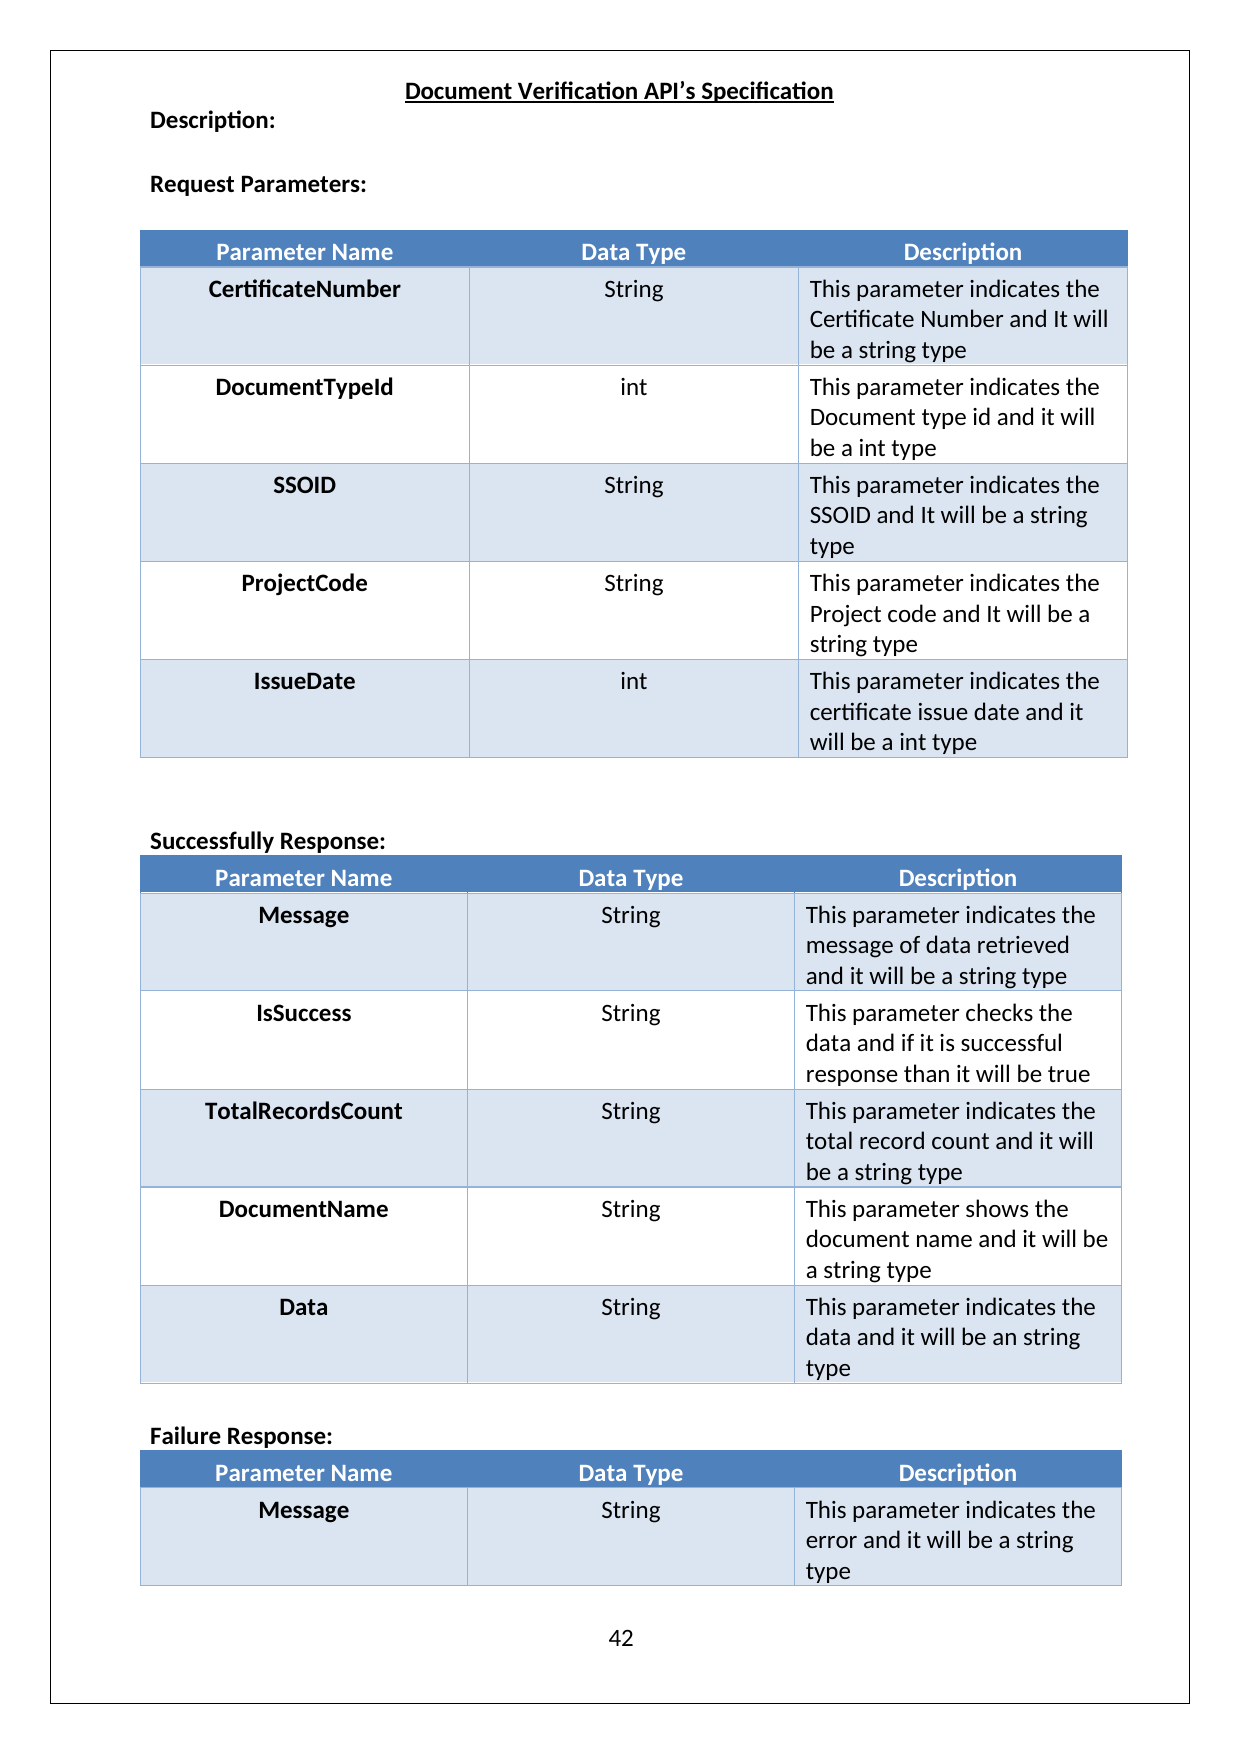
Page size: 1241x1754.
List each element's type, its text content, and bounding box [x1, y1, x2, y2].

table_cell String [470, 268, 798, 364]
table_cell String [470, 562, 798, 659]
subtitle Failure Response: [150, 1420, 1121, 1450]
table_header Data Type [468, 856, 794, 892]
subtitle Successfully Response: [150, 825, 1121, 855]
table_cell String [468, 1286, 794, 1382]
table_header Parameter Name [141, 1451, 467, 1487]
table_cell This parameter checks the data and if it is successful response than it will be true [795, 991, 1121, 1088]
table_cell This parameter shows the document name and it will be a string type [795, 1188, 1121, 1284]
subtitle Description: [150, 104, 1121, 135]
table_cell This parameter indicates the total record count and it will be a string type [795, 1090, 1121, 1186]
table_cell ProjectCode [141, 562, 469, 659]
table_cell String [468, 991, 794, 1088]
table_header Parameter Name [141, 856, 467, 892]
table_cell Message [141, 1488, 467, 1585]
table_cell This parameter indicates the Project code and It will be a string type [799, 562, 1127, 659]
table_cell This parameter indicates the certificate issue date and it will be a int type [799, 660, 1127, 757]
table_cell String [468, 1090, 794, 1186]
table_cell This parameter indicates the data and it will be an string type [795, 1286, 1121, 1382]
table_header Description [795, 1451, 1121, 1487]
table_cell This parameter indicates the message of data retrieved and it will be a string type [795, 894, 1121, 990]
table_header Description [799, 231, 1127, 266]
table_cell int [470, 660, 798, 757]
table_cell String [468, 1188, 794, 1284]
table_cell This parameter indicates the Document type id and it will be a int type [799, 366, 1127, 462]
table_cell String [470, 464, 798, 561]
table_cell This parameter indicates the SSOID and It will be a string type [799, 464, 1127, 561]
table_cell Message [141, 894, 467, 990]
table_cell SSOID [141, 464, 469, 561]
table_cell int [470, 366, 798, 462]
table_cell TotalRecordsCount [141, 1090, 467, 1186]
table_cell This parameter indicates the Certificate Number and It will be a string type [799, 268, 1127, 364]
table_cell CertificateNumber [141, 268, 469, 364]
table_cell Data [141, 1286, 467, 1382]
table_header Description [795, 856, 1121, 892]
table_header Data Type [470, 231, 798, 266]
table_header Data Type [468, 1451, 794, 1487]
table_cell This parameter indicates the error and it will be a string type [795, 1488, 1121, 1585]
table_cell String [468, 1488, 794, 1585]
table_header Parameter Name [141, 231, 469, 266]
table_cell DocumentName [141, 1188, 467, 1284]
subtitle Request Parameters: [150, 168, 1121, 199]
table_cell String [468, 894, 794, 990]
table_cell DocumentTypeId [141, 366, 469, 462]
table_cell IsSuccess [141, 991, 467, 1088]
table_cell IssueDate [141, 660, 469, 757]
